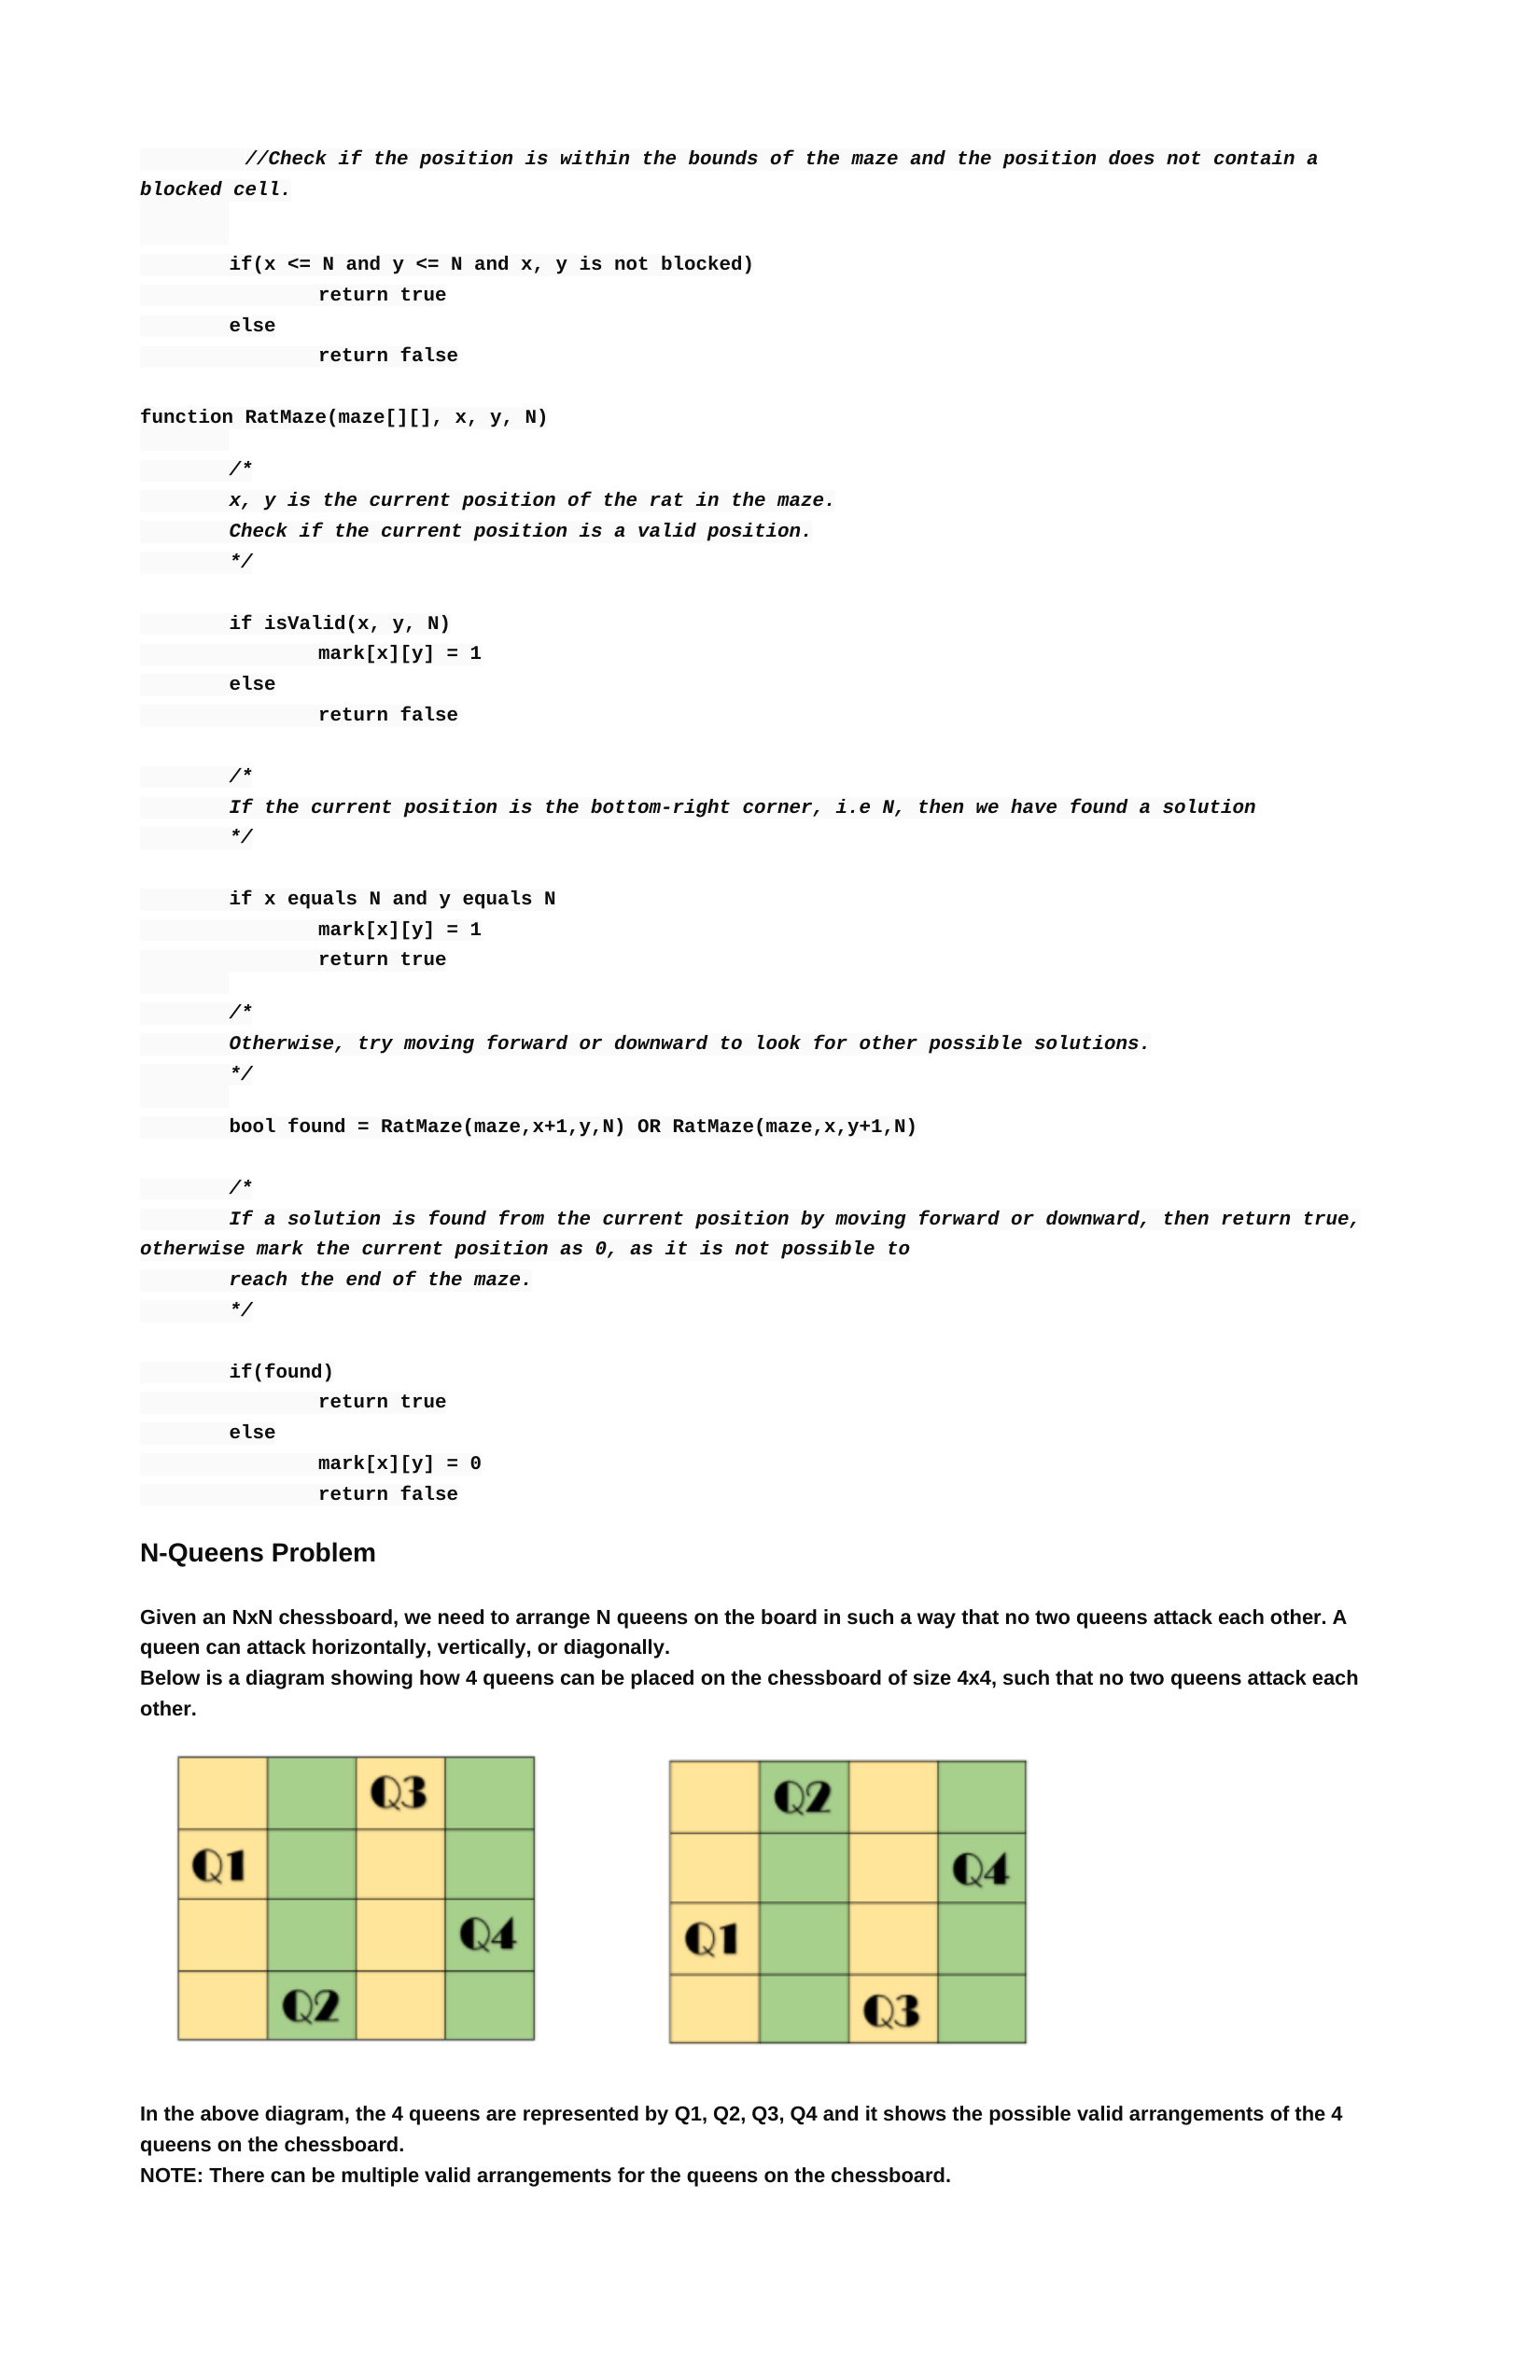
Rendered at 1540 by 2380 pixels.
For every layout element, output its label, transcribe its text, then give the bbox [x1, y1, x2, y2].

text */ [140, 543, 1400, 574]
text return false [140, 337, 1400, 368]
text else [140, 665, 1400, 696]
text return false [140, 1476, 1400, 1505]
text If a solution is found from the current position by moving forward or downward, then return true, otherwise mark the current position as 0, as it is not possible to [140, 1199, 1400, 1261]
text return true [140, 1383, 1400, 1414]
text if isValid(x, y, N) [140, 604, 1400, 635]
text NOTE: There can be multiple valid arrangements for the queens on the chessboard. [140, 2156, 1400, 2187]
text Below is a diagram showing how 4 queens can be placed on the chessboard of size 4x4, such that no two queens attack each other. [140, 1659, 1400, 1720]
text /* [140, 451, 1400, 482]
text Given an NxN chessboard, we need to arrange N queens on the board in such a way that no two queens attack each other. A queen can attack horizontally, vertically, or diagonally. [140, 1598, 1400, 1659]
text mark[x][y] = 0 [140, 1445, 1400, 1476]
text /* [140, 1169, 1400, 1199]
text x, y is the current position of the rat in the maze. [140, 482, 1400, 512]
text return true [140, 941, 1400, 972]
text //Check if the position is within the bounds of the maze and the position does not contain a blocked cell. [140, 140, 1400, 202]
subtitle N-Queens Problem [140, 1536, 1400, 1567]
text bool found = RatMaze(maze,x+1,y,N) OR RatMaze(maze,x,y+1,N) [140, 1108, 1400, 1139]
text if(x <= N and y <= N and x, y is not blocked) [140, 245, 1400, 276]
text If the current position is the bottom-right corner, i.e N, then we have found a solution [140, 788, 1400, 819]
text mark[x][y] = 1 [140, 635, 1400, 665]
text Otherwise, try moving forward or downward to look for other possible solutions. [140, 1025, 1400, 1056]
text */ [140, 1292, 1400, 1323]
text else [140, 1414, 1400, 1445]
text if x equals N and y equals N [140, 880, 1400, 911]
text Check if the current position is a valid position. [140, 512, 1400, 543]
picture [140, 1720, 1066, 2080]
text else [140, 306, 1400, 337]
text In the above diagram, the 4 queens are represented by Q1, Q2, Q3, Q4 and it shows the possible valid arrangements of the 4 queens on the chessboard. [140, 2095, 1400, 2156]
text reach the end of the maze. [140, 1261, 1400, 1292]
text /* [140, 758, 1400, 788]
text */ [140, 819, 1400, 849]
text /* [140, 994, 1400, 1025]
text function RatMaze(maze[][], x, y, N) [140, 399, 1400, 429]
text */ [140, 1056, 1400, 1085]
text if(found) [140, 1352, 1400, 1383]
text return true [140, 276, 1400, 306]
text return false [140, 696, 1400, 727]
text mark[x][y] = 1 [140, 911, 1400, 941]
